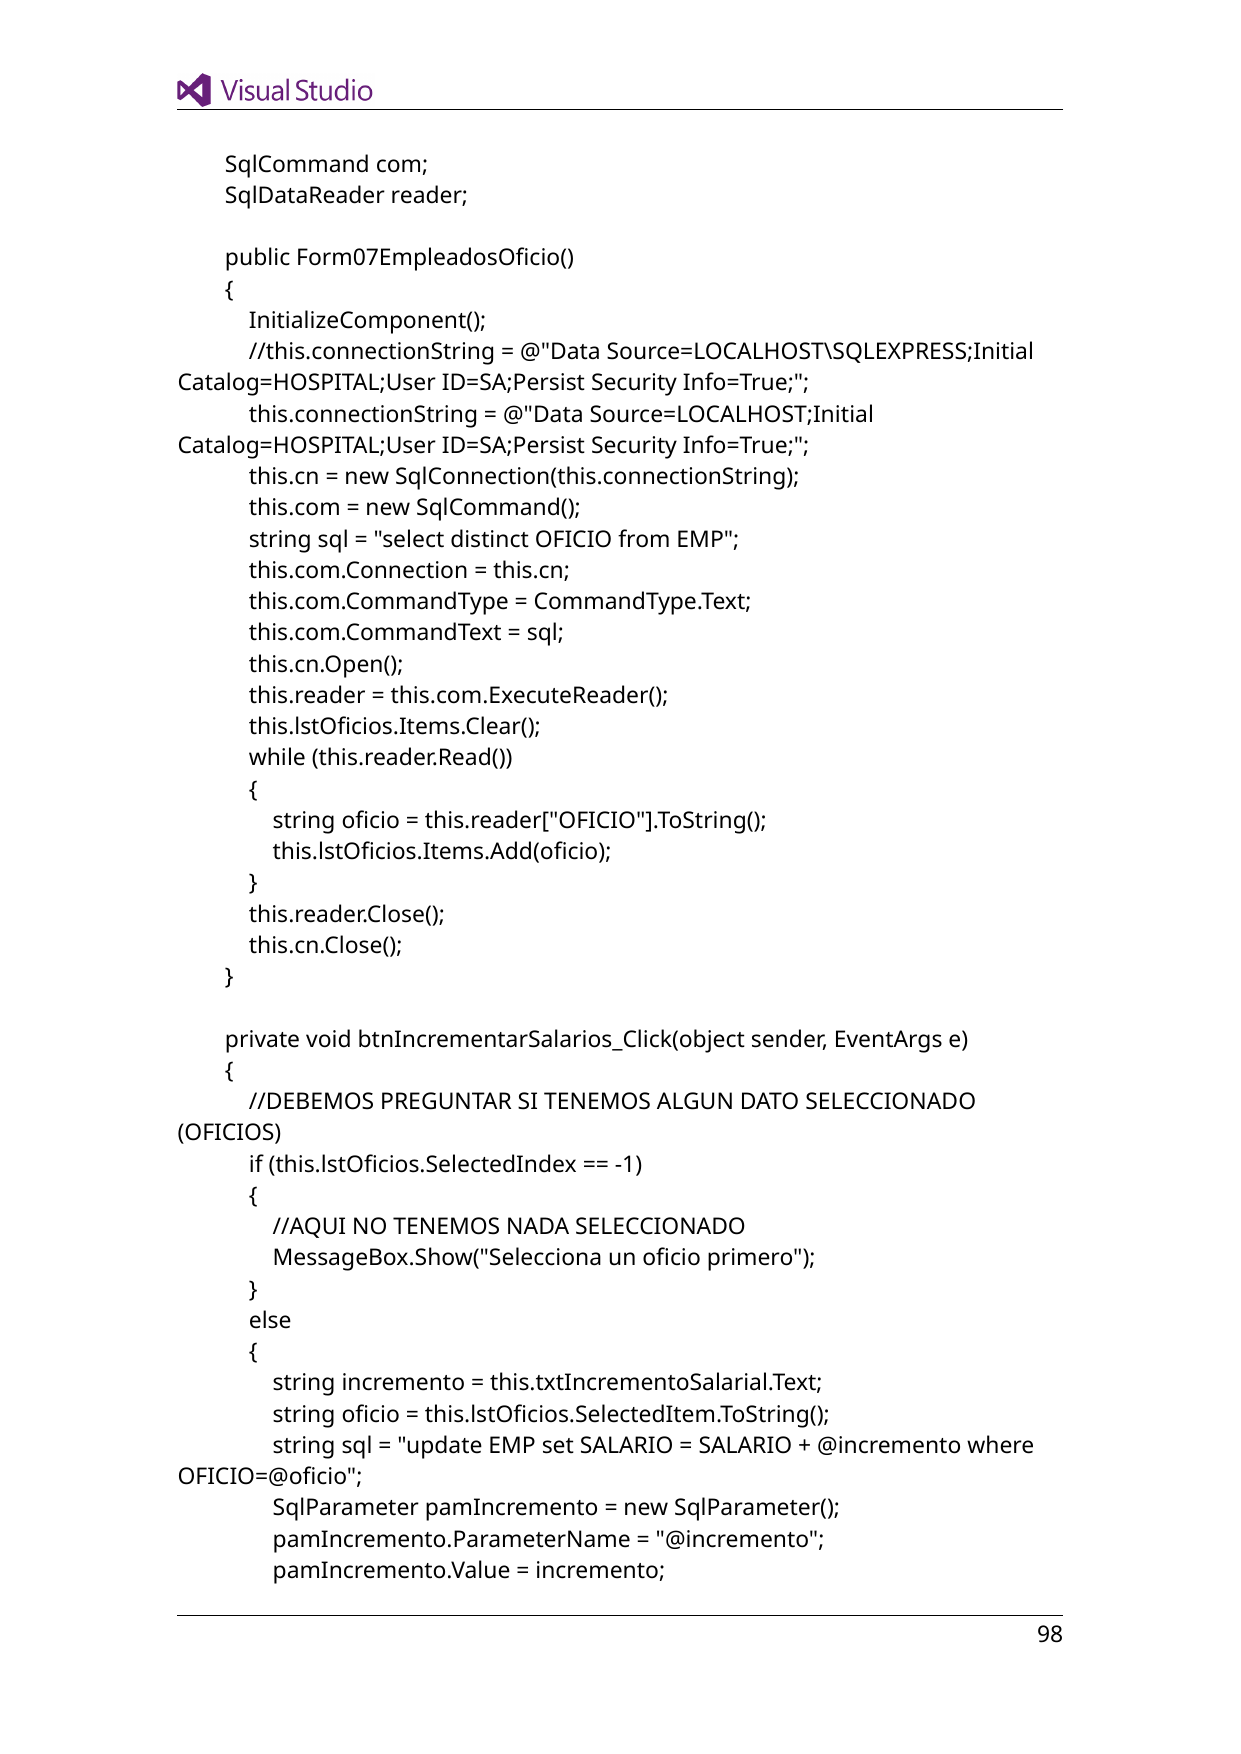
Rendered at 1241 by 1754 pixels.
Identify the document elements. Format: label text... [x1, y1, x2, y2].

text MessageBox.Show("Selecciona un oficio primero"); [177, 1241, 1063, 1273]
text SqlCommand com; [177, 148, 1063, 179]
text this.com.CommandType = CommandType.Text; [177, 585, 1063, 616]
text string sql = "update EMP set SALARIO = SALARIO + @incremento where OFICIO=@oficio"; [177, 1429, 1063, 1491]
text if (this.lstOficios.SelectedIndex == -1) [177, 1148, 1063, 1179]
text pamIncremento.Value = incremento; [177, 1554, 1063, 1585]
text } [177, 960, 1063, 991]
text InitializeComponent(); [177, 304, 1063, 335]
text this.connectionString = @"Data Source=LOCALHOST;Initial Catalog=HOSPITAL;User ID=SA;Persist Security Info=True;"; [177, 398, 1063, 460]
text //DEBEMOS PREGUNTAR SI TENEMOS ALGUN DATO SELECCIONADO (OFICIOS) [177, 1085, 1063, 1148]
text { [177, 1335, 1063, 1366]
text this.reader = this.com.ExecuteReader(); [177, 679, 1063, 710]
text this.cn.Close(); [177, 929, 1063, 960]
text else [177, 1304, 1063, 1335]
text } [177, 1273, 1063, 1304]
text this.reader.Close(); [177, 898, 1063, 929]
text this.lstOficios.Items.Add(oficio); [177, 835, 1063, 866]
text { [177, 773, 1063, 804]
text string oficio = this.reader["OFICIO"].ToString(); [177, 804, 1063, 835]
text } [177, 866, 1063, 898]
text string incremento = this.txtIncrementoSalarial.Text; [177, 1366, 1063, 1398]
text this.cn.Open(); [177, 648, 1063, 679]
text { [177, 1179, 1063, 1210]
text pamIncremento.ParameterName = "@incremento"; [177, 1523, 1063, 1554]
text //this.connectionString = @"Data Source=LOCALHOST\SQLEXPRESS;Initial Catalog=HOSPITAL;User ID=SA;Persist Security Info=True;"; [177, 335, 1063, 398]
text //AQUI NO TENEMOS NADA SELECCIONADO [177, 1210, 1063, 1241]
picture [177, 73, 375, 107]
text string oficio = this.lstOficios.SelectedItem.ToString(); [177, 1398, 1063, 1429]
text this.lstOficios.Items.Clear(); [177, 710, 1063, 741]
text string sql = "select distinct OFICIO from EMP"; [177, 523, 1063, 554]
text SqlParameter pamIncremento = new SqlParameter(); [177, 1491, 1063, 1523]
text this.com = new SqlCommand(); [177, 491, 1063, 523]
text public Form07EmpleadosOficio() [177, 241, 1063, 273]
text this.cn = new SqlConnection(this.connectionString); [177, 460, 1063, 491]
text { [177, 1054, 1063, 1085]
text { [177, 273, 1063, 304]
text while (this.reader.Read()) [177, 741, 1063, 773]
text this.com.Connection = this.cn; [177, 554, 1063, 585]
text this.com.CommandText = sql; [177, 616, 1063, 648]
text SqlDataReader reader; [177, 179, 1063, 210]
text private void btnIncrementarSalarios_Click(object sender, EventArgs e) [177, 1023, 1063, 1054]
